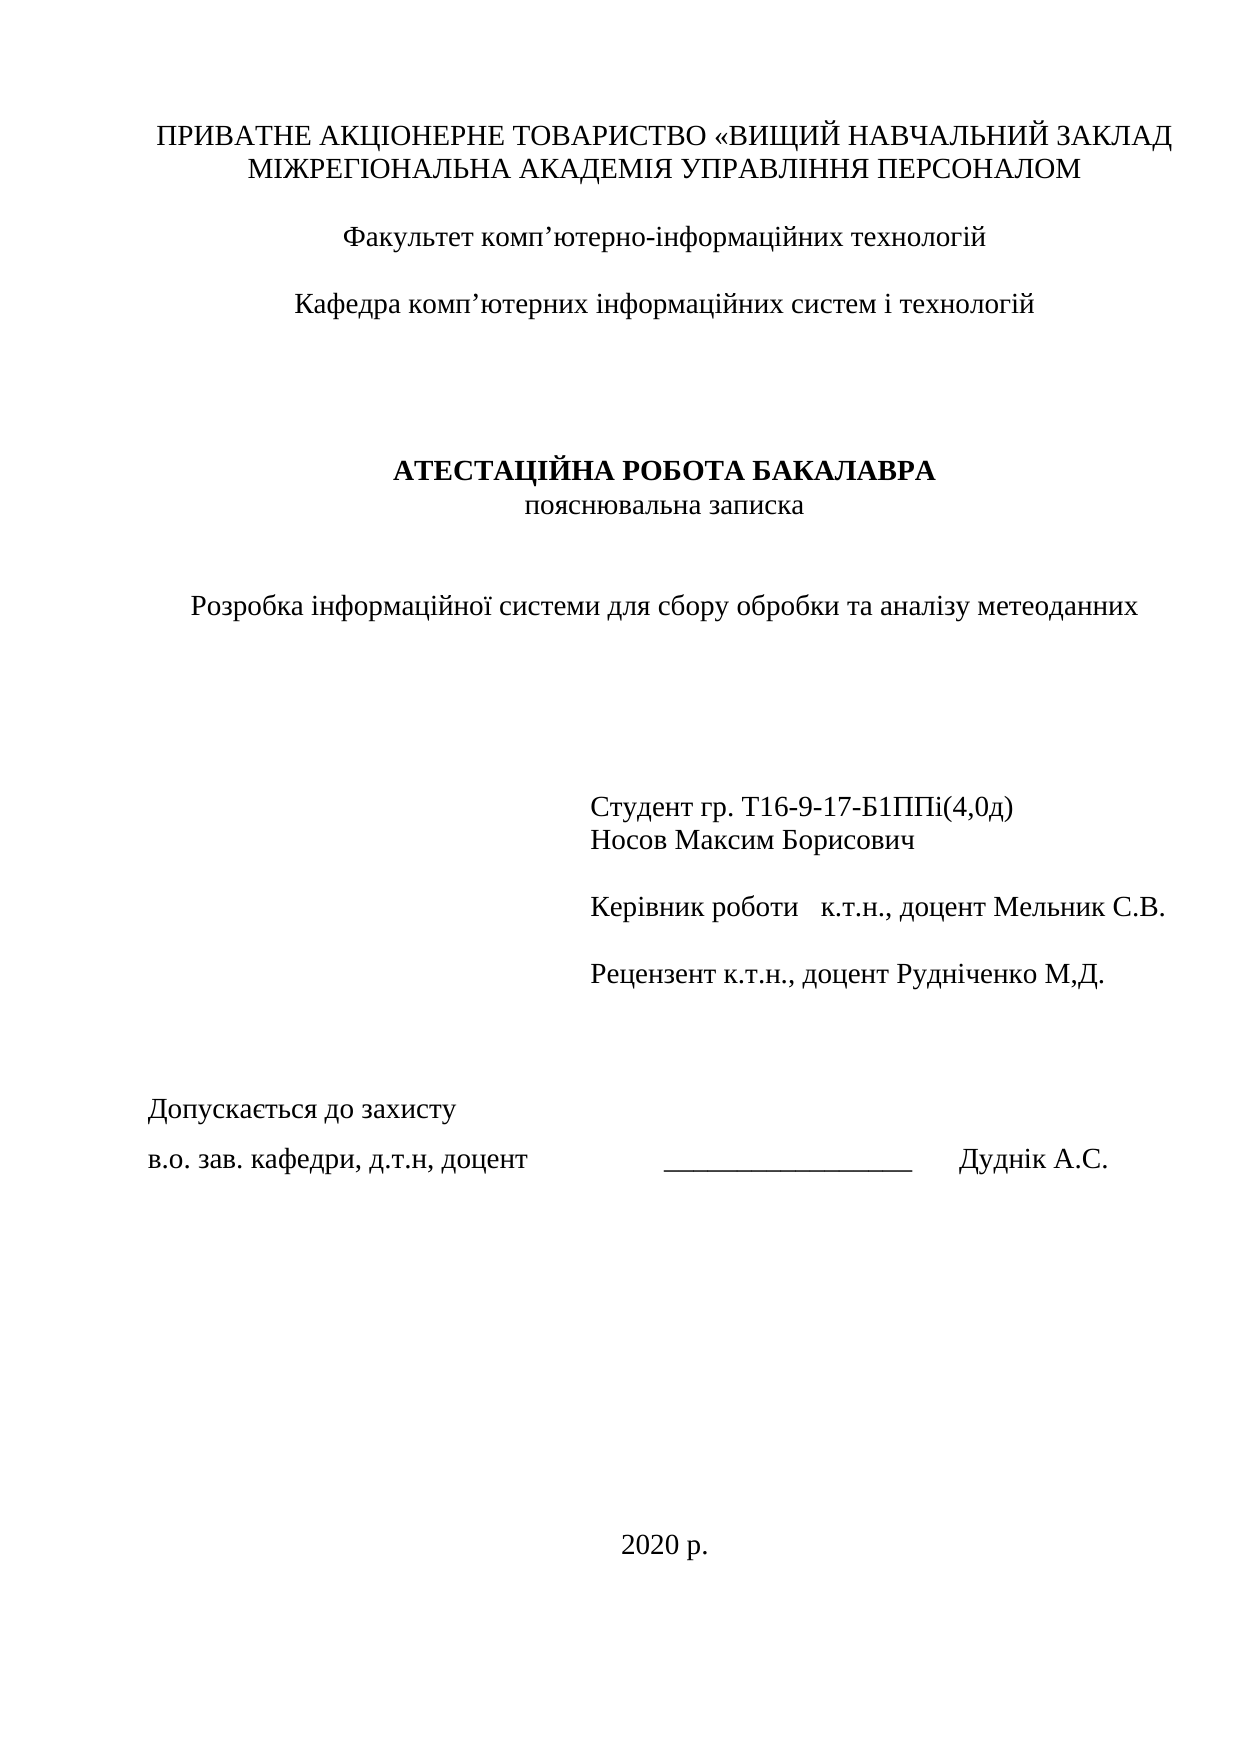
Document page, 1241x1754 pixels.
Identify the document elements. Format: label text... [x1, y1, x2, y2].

text ПРИВАТНЕ АКЦІОНЕРНЕ ТОВАРИСТВО «ВИЩИЙ НАВЧАЛЬНИЙ ЗАКЛАД [148, 118, 1181, 152]
text Розробка інформаційної системи для сбору обробки та аналізу метеоданних [148, 588, 1181, 621]
text 2020 р. [148, 1527, 1181, 1560]
text Факультет комп’ютерно-інформаційних технологій [148, 219, 1181, 286]
text Рецензент к.т.н., доцент Рудніченко М,Д. [516, 957, 1181, 990]
text Студент гр. T16-9-17-Б1ППі(4,0д) Носов Максим Борисович [590, 789, 1181, 856]
text Кафедра комп’ютерних інформаційних систем і технологій [148, 286, 1181, 319]
text Допускається до захисту в.о. зав. кафедри, д.т.н, доцент _________________ Дуднік А.С. [148, 1091, 1181, 1175]
text Керівник роботи к.т.н., доцент Мельник С.В. [516, 889, 1181, 923]
text АТЕСТАЦІЙНА РОБОТА БАКАЛАВРА пояснювальна записка [148, 453, 1181, 521]
text Міжрегіональна академія управління персоналом [148, 152, 1181, 185]
